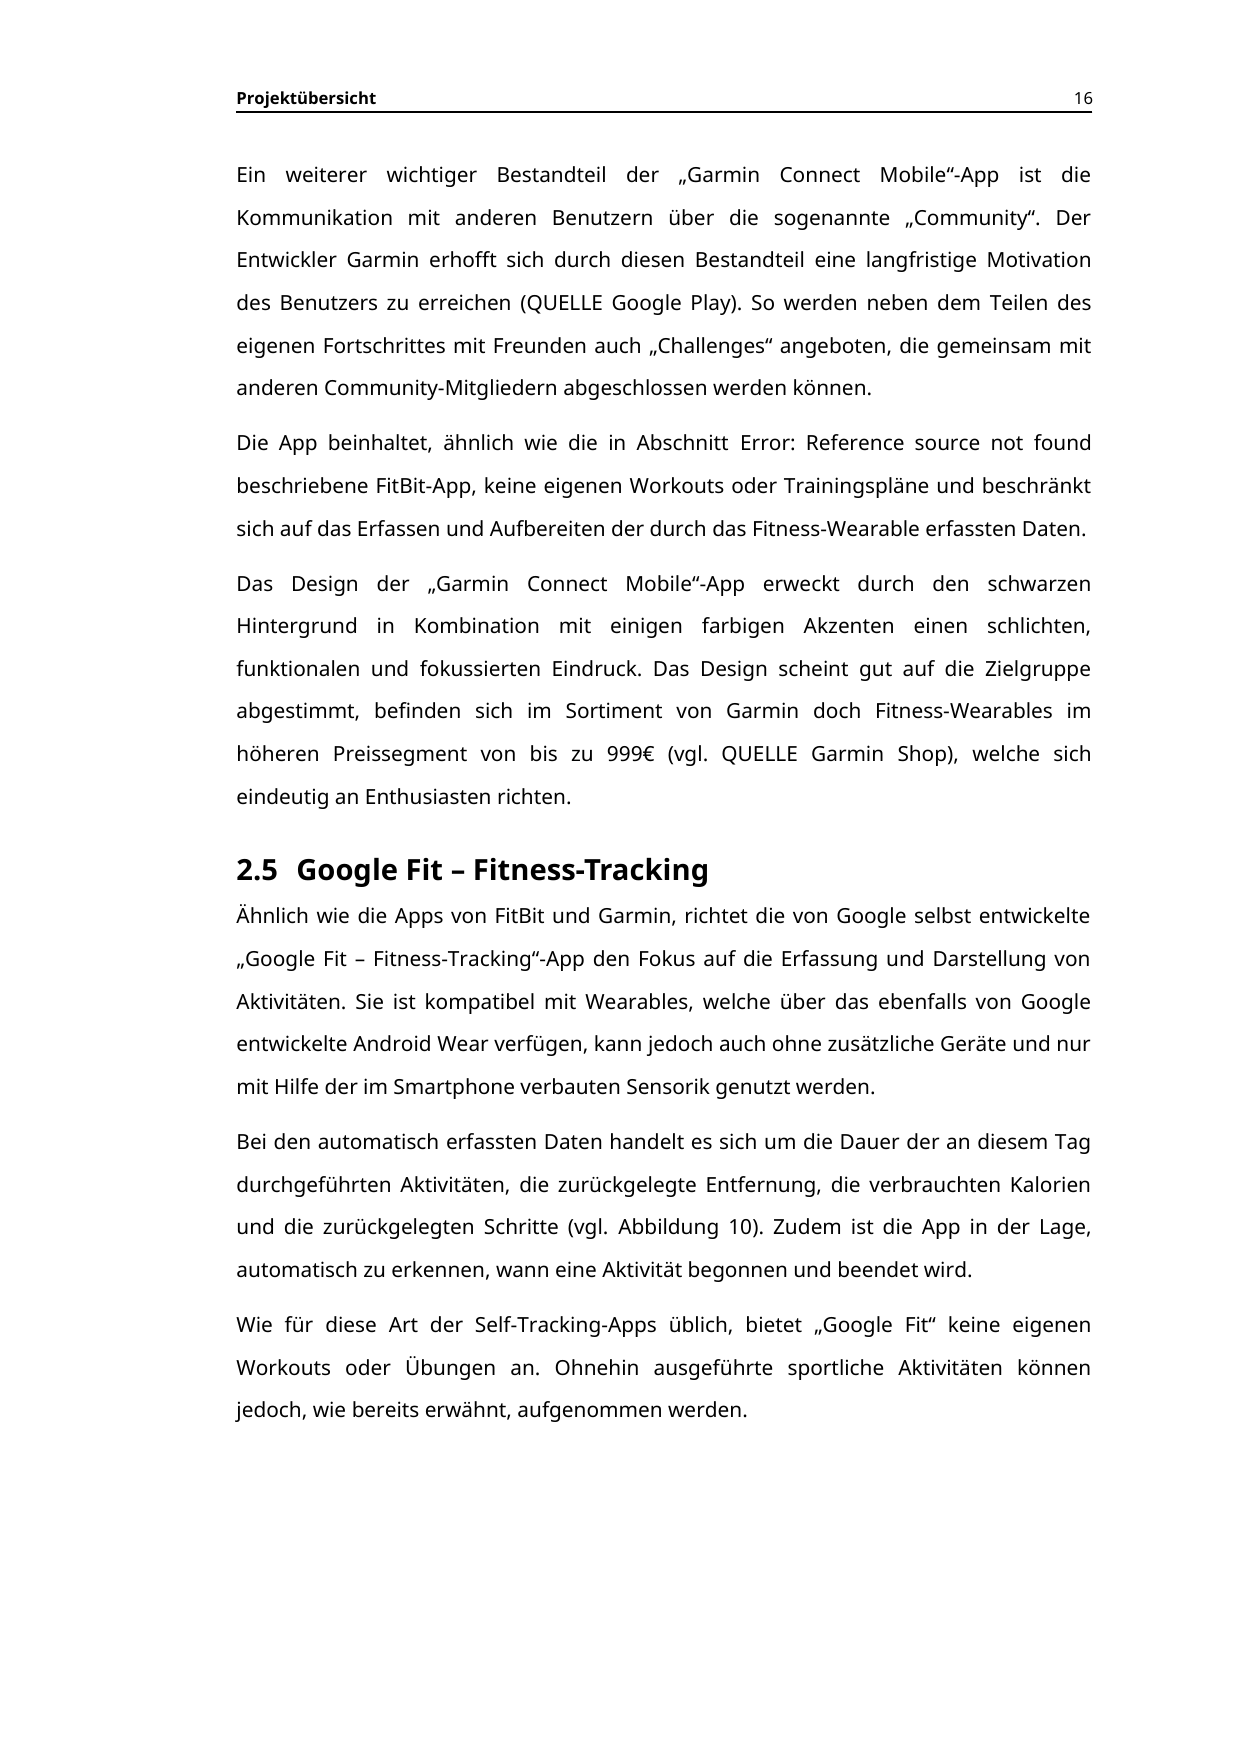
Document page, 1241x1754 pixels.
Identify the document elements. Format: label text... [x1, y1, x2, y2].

text Wie für diese Art der Self-Tracking-Apps üblich, bietet „Google Fit“ keine eigenen Workouts oder Übungen an. Ohnehin ausgeführte sportliche Aktivitäten können jedoch, wie bereits erwähnt, aufgenommen werden. [236, 1310, 1092, 1424]
text Das Design der „Garmin Connect Mobile“-App erweckt durch den schwarzen Hintergrund in Kombination mit einigen farbigen Akzenten einen schlichten, funktionalen und fokussierten Eindruck. Das Design scheint gut auf die Zielgruppe abgestimmt, befinden sich im Sortiment von Garmin doch Fitness-Wearables im höheren Preissegment von bis zu 999€ (vgl. QUELLE Garmin Shop), welche sich eindeutig an Enthusiasten richten. [236, 569, 1092, 810]
text Ähnlich wie die Apps von FitBit und Garmin, richtet die von Google selbst entwickelte „Google Fit – Fitness-Tracking“-App den Fokus auf die Erfassung und Darstellung von Aktivitäten. Sie ist kompatibel mit Wearables, welche über das ebenfalls von Google entwickelte Android Wear verfügen, kann jedoch auch ohne zusätzliche Geräte und nur mit Hilfe der im Smartphone verbauten Sensorik genutzt werden. [236, 902, 1092, 1101]
subtitle Google Fit – Fitness-Tracking [236, 849, 1092, 889]
text Ein weiterer wichtiger Bestandteil der „Garmin Connect Mobile“-App ist die Kommunikation mit anderen Benutzern über die sogenannte „Community“. Der Entwickler Garmin erhofft sich durch diesen Bestandteil eine langfristige Motivation des Benutzers zu erreichen (QUELLE Google Play). So werden neben dem Teilen des eigenen Fortschrittes mit Freunden auch „Challenges“ angeboten, die gemeinsam mit anderen Community-Mitgliedern abgeschlossen werden können. [236, 160, 1092, 402]
